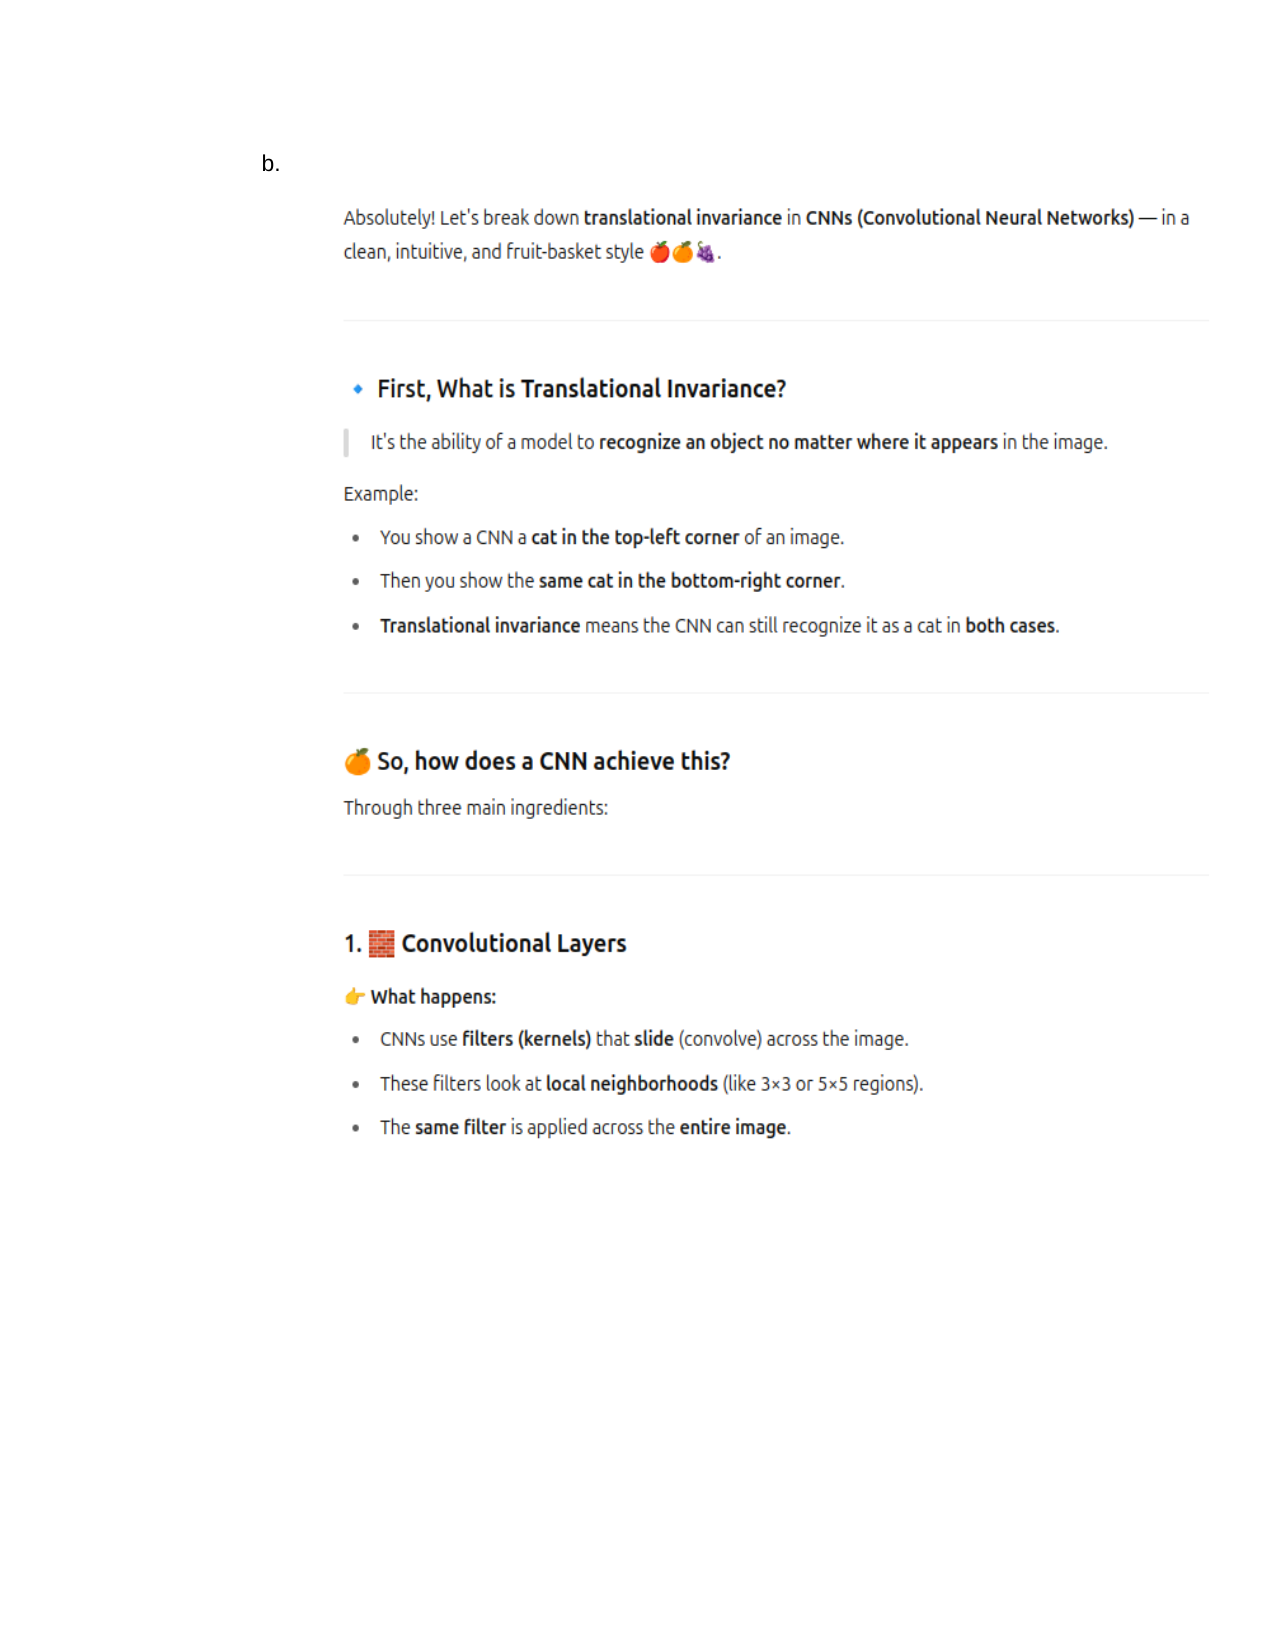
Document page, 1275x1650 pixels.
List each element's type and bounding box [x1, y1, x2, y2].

picture [298, 180, 1210, 1152]
